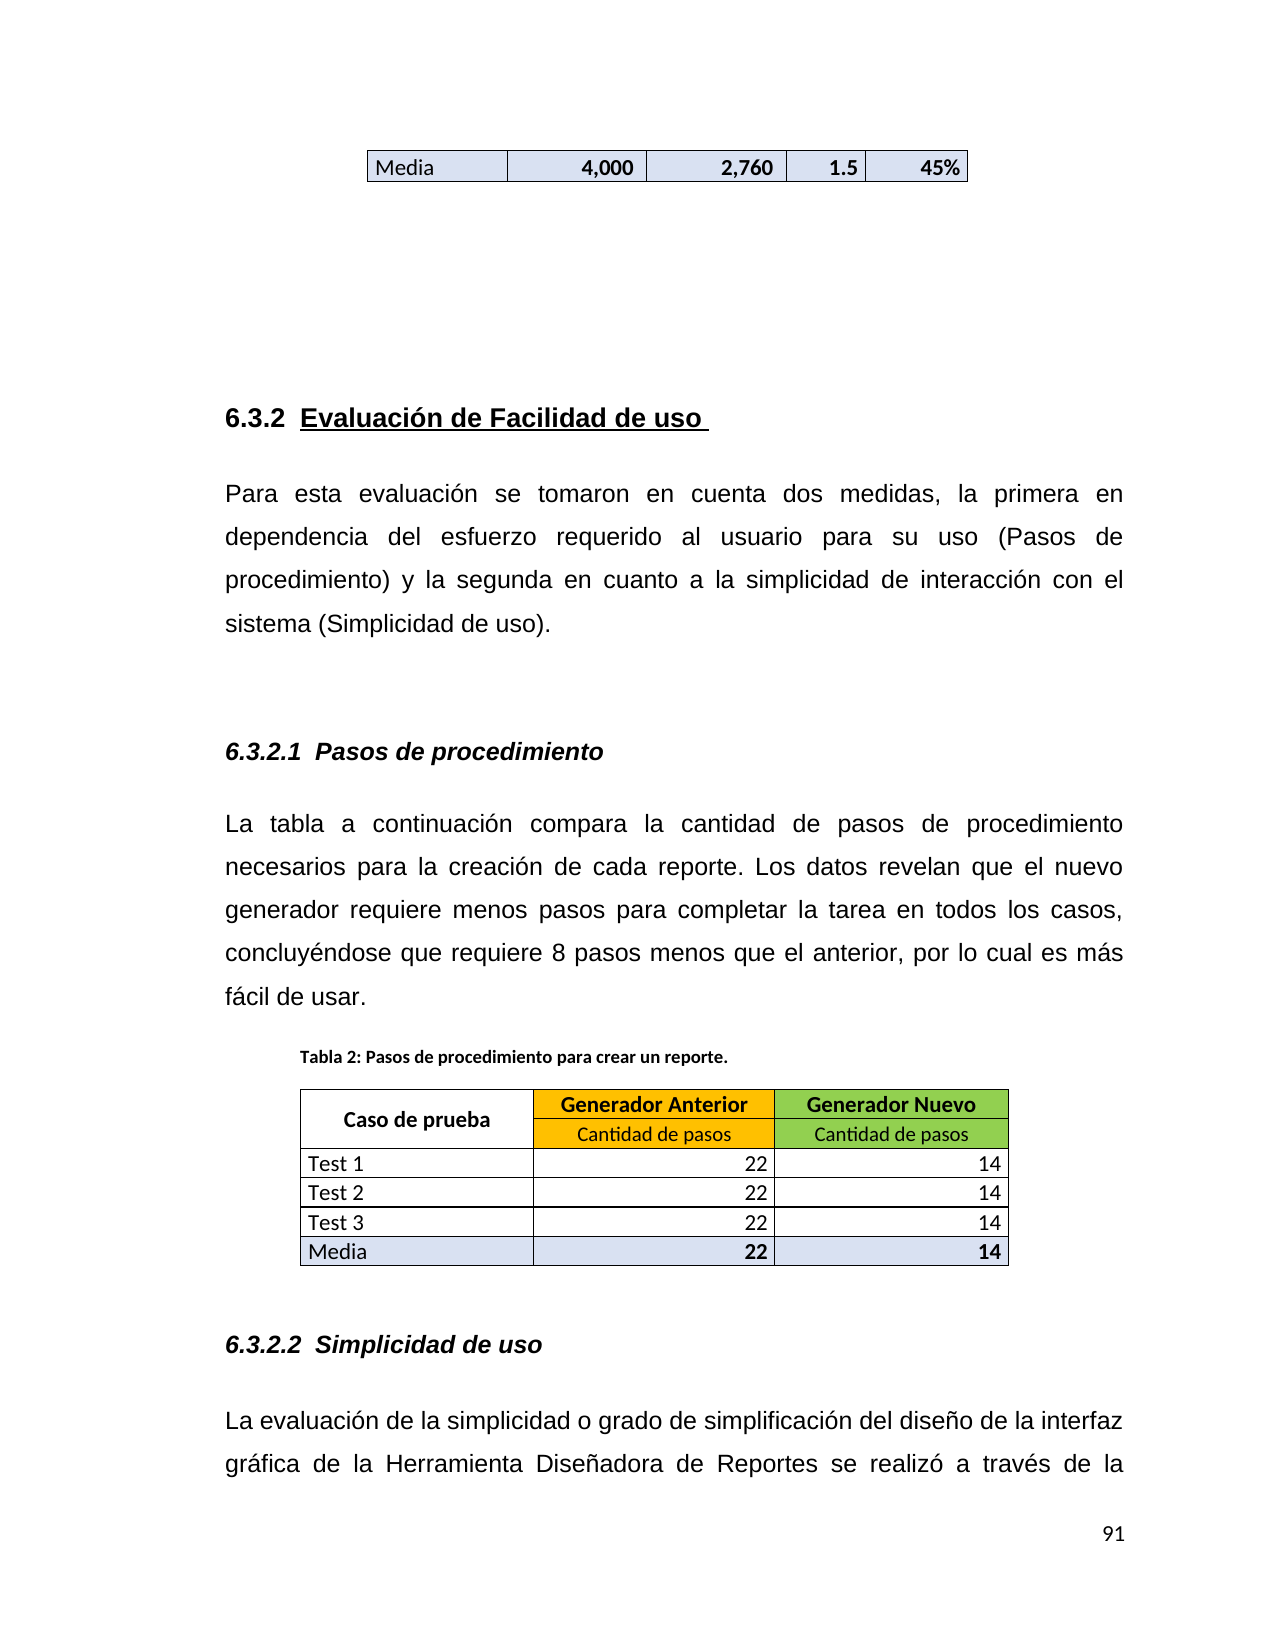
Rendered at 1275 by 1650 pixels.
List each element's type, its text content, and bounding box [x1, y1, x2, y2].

table_header Caso de prueba [301, 1090, 533, 1148]
table_cell Test 2 [301, 1178, 533, 1206]
subtitle Simplicidad de uso [225, 1330, 1125, 1359]
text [225, 1406, 1125, 1478]
table_cell 14 [775, 1208, 1008, 1236]
table_cell 14 [775, 1178, 1008, 1206]
table_header Generador Anterior [534, 1090, 774, 1118]
table_cell Media [301, 1237, 533, 1265]
table_cell 22 [534, 1208, 774, 1236]
subtitle Pasos de procedimiento [225, 737, 1125, 765]
table_cell Cantidad de pasos [534, 1119, 774, 1148]
text La tabla a continuación compara la cantidad de pasos de procedimiento necesarios para la creación de cada reporte. Los datos revelan que el nuevo generador requiere menos pasos para completar la tarea en todos los casos, concluyéndose que requiere 8 pasos menos que el anterior, por lo cual es más fácil de usar. [225, 809, 1125, 1010]
text Tabla 2: Pasos de procedimiento para crear un reporte. [300, 1046, 1125, 1068]
table_cell Media [368, 151, 507, 181]
table_cell 22 [534, 1178, 774, 1206]
text Para esta evaluación se tomaron en cuenta dos medidas, la primera en dependencia del esfuerzo requerido al usuario para su uso (Pasos de procedimiento) y la segunda en cuanto a la simplicidad de interacción con el sistema (Simplicidad de uso). [225, 479, 1125, 637]
table_header Generador Nuevo [775, 1090, 1008, 1118]
table_cell 1.5 [787, 151, 865, 181]
table_cell 45% [866, 151, 967, 181]
table_cell Test 3 [301, 1208, 533, 1236]
table_cell Cantidad de pasos [775, 1119, 1008, 1148]
table_cell 14 [775, 1149, 1008, 1177]
subtitle Evaluación de Facilidad de uso [225, 402, 1125, 433]
table_cell 22 [534, 1149, 774, 1177]
table_cell 4,000 [508, 151, 646, 181]
table_cell 2,760 [647, 151, 786, 181]
table_cell 14 [775, 1237, 1008, 1265]
table_cell Test 1 [301, 1149, 533, 1177]
table_cell 22 [534, 1237, 774, 1265]
